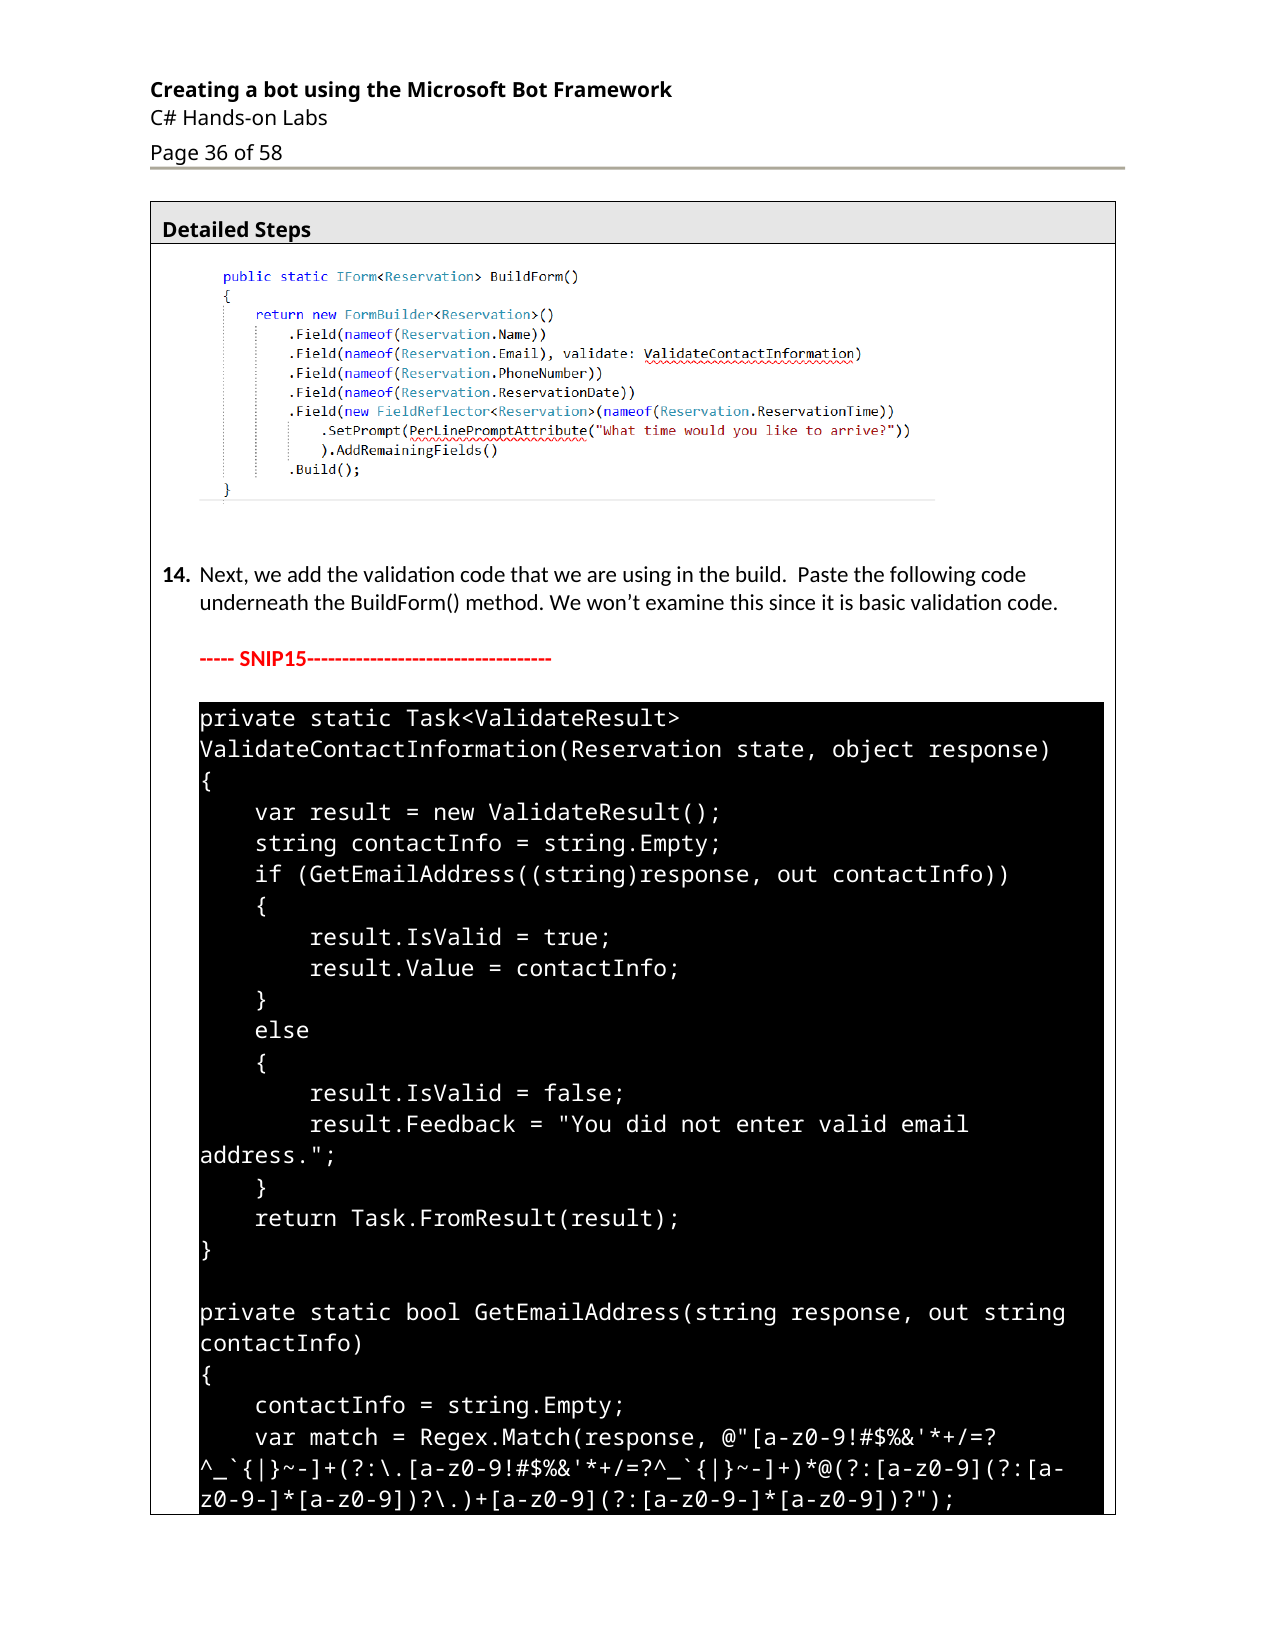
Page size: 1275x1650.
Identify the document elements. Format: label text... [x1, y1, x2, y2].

picture [199, 256, 936, 504]
table_header Detailed Steps [151, 202, 1115, 243]
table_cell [151, 244, 1115, 1514]
